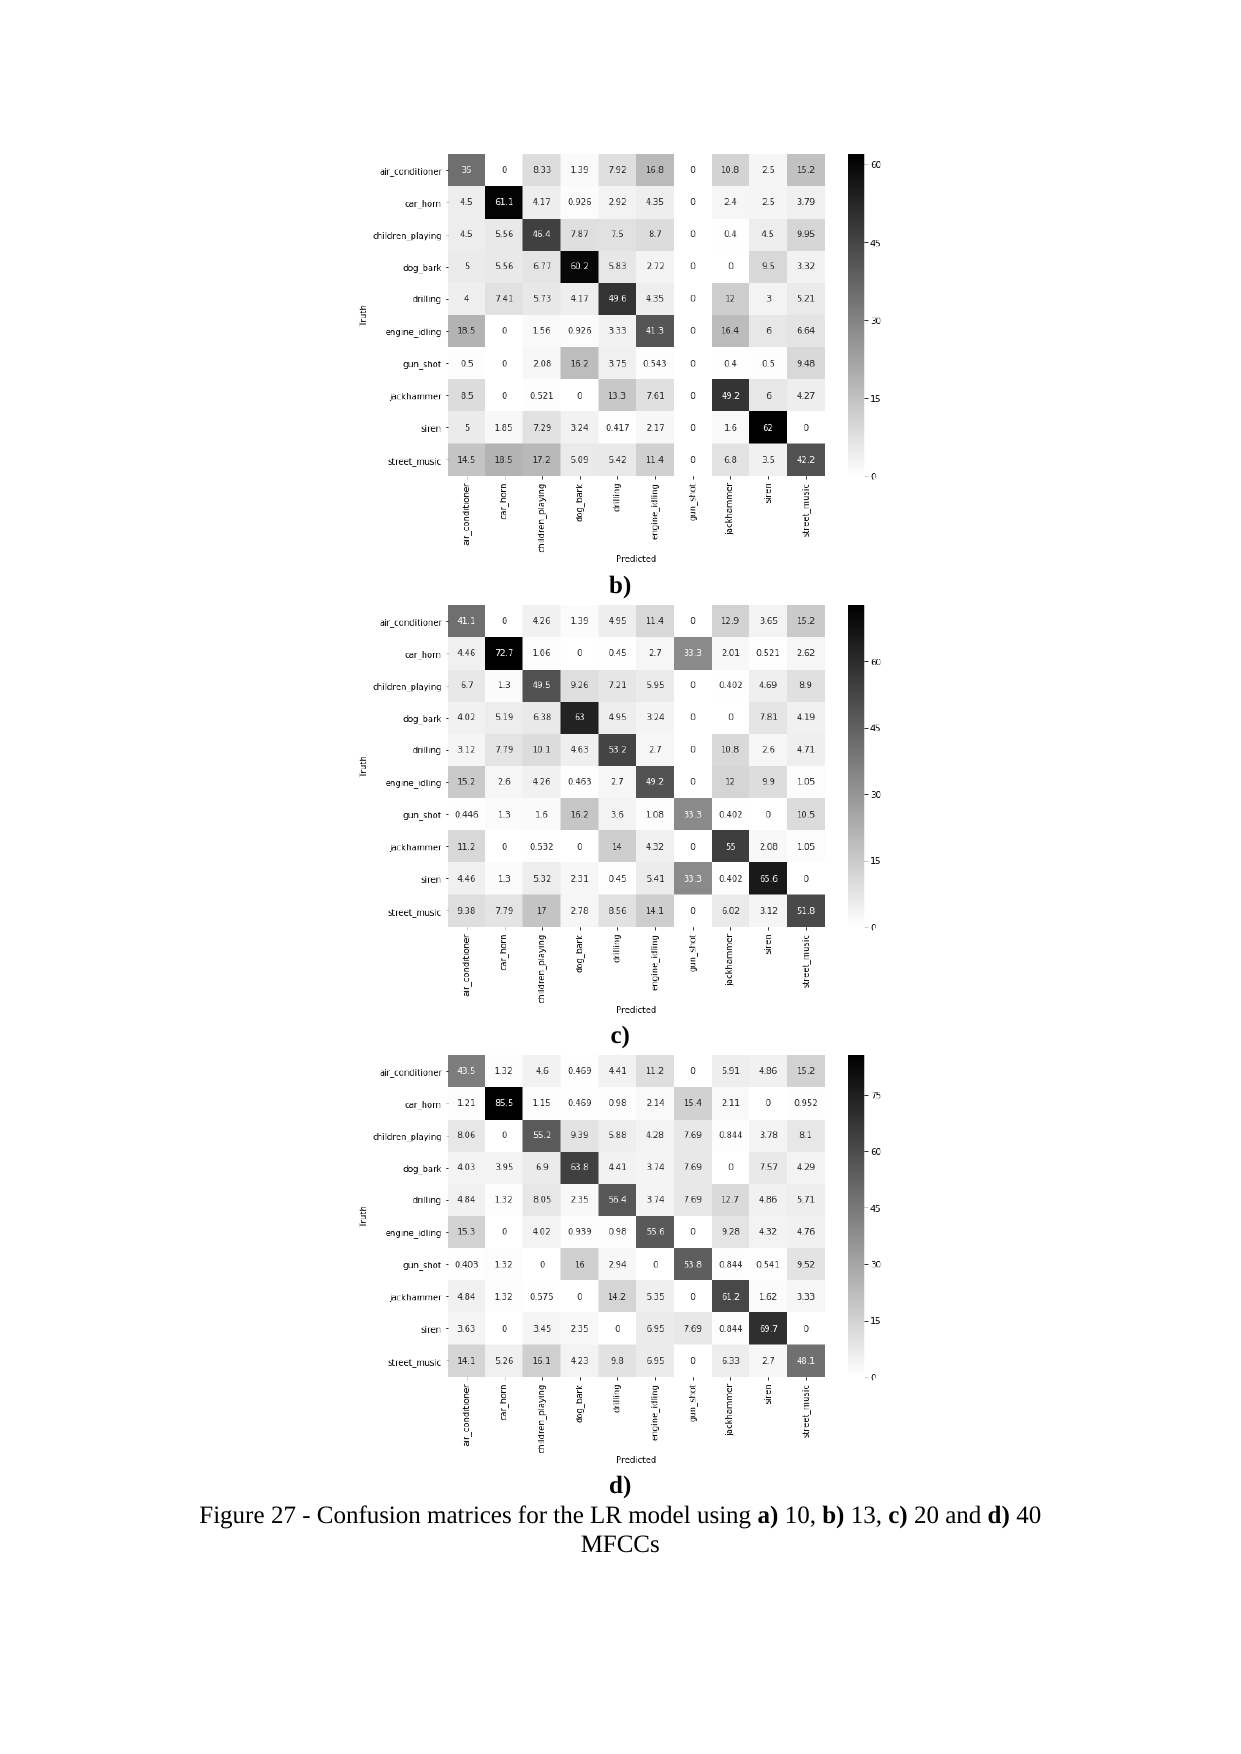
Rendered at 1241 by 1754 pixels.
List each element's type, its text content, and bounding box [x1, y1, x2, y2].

picture [354, 148, 882, 564]
table_cell b) [178, 570, 1062, 599]
table_cell Figure 27 - Confusion matrices for the LR model using a) 10, b) 13, c) 20 and d) 40 MFCCs [178, 1500, 1062, 1558]
table_cell [178, 1050, 1062, 1469]
picture [354, 1049, 882, 1465]
table_cell c) [178, 1021, 1062, 1049]
table_cell [178, 600, 1062, 1019]
table_cell [178, 149, 1062, 569]
table_cell d) [178, 1470, 1062, 1499]
picture [354, 599, 882, 1015]
